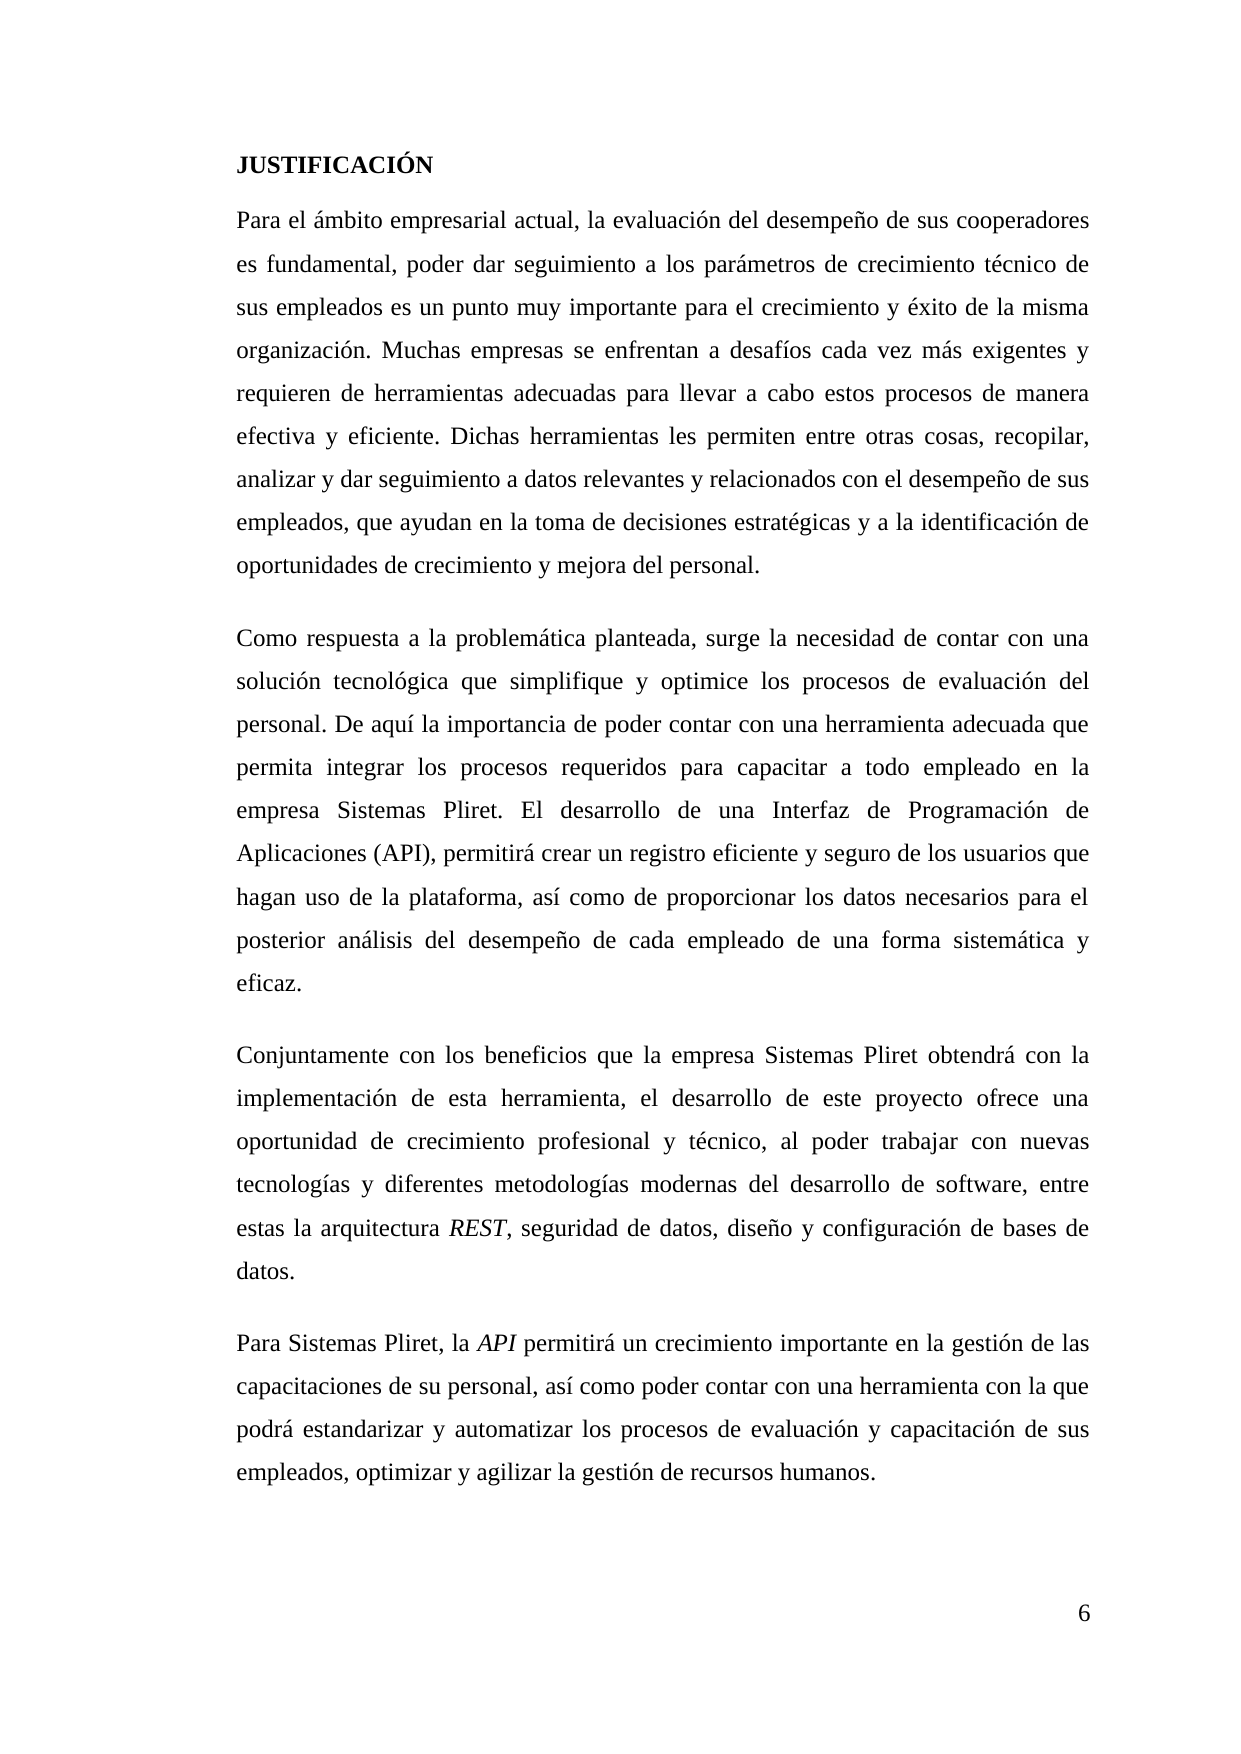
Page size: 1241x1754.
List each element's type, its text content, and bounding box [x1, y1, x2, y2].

text Conjuntamente con los beneficios que la empresa Sistemas Pliret obtendrá con la implementación de esta herramienta, el desarrollo de este proyecto ofrece una oportunidad de crecimiento profesional y técnico, al poder trabajar con nuevas tecnologías y diferentes metodologías modernas del desarrollo de software, entre estas la arquitectura REST, seguridad de datos, diseño y configuración de bases de datos. [236, 1040, 1090, 1284]
subtitle JUSTIFICACIÓN [236, 150, 1090, 179]
text Para Sistemas Pliret, la API permitirá un crecimiento importante en la gestión de las capacitaciones de su personal, así como poder contar con una herramienta con la que podrá estandarizar y automatizar los procesos de evaluación y capacitación de sus empleados, optimizar y agilizar la gestión de recursos humanos. [236, 1328, 1090, 1486]
text Para el ámbito empresarial actual, la evaluación del desempeño de sus cooperadores es fundamental, poder dar seguimiento a los parámetros de crecimiento técnico de sus empleados es un punto muy importante para el crecimiento y éxito de la misma organización. Muchas empresas se enfrentan a desafíos cada vez más exigentes y requieren de herramientas adecuadas para llevar a cabo estos procesos de manera efectiva y eficiente. Dichas herramientas les permiten entre otras cosas, recopilar, analizar y dar seguimiento a datos relevantes y relacionados con el desempeño de sus empleados, que ayudan en la toma de decisiones estratégicas y a la identificación de oportunidades de crecimiento y mejora del personal. [236, 206, 1090, 579]
text Como respuesta a la problemática planteada, surge la necesidad de contar con una solución tecnológica que simplifique y optimice los procesos de evaluación del personal. De aquí la importancia de poder contar con una herramienta adecuada que permita integrar los procesos requeridos para capacitar a todo empleado en la empresa Sistemas Pliret. El desarrollo de una Interfaz de Programación de Aplicaciones (API), permitirá crear un registro eficiente y seguro de los usuarios que hagan uso de la plataforma, así como de proporcionar los datos necesarios para el posterior análisis del desempeño de cada empleado de una forma sistemática y eficaz. [236, 623, 1090, 997]
